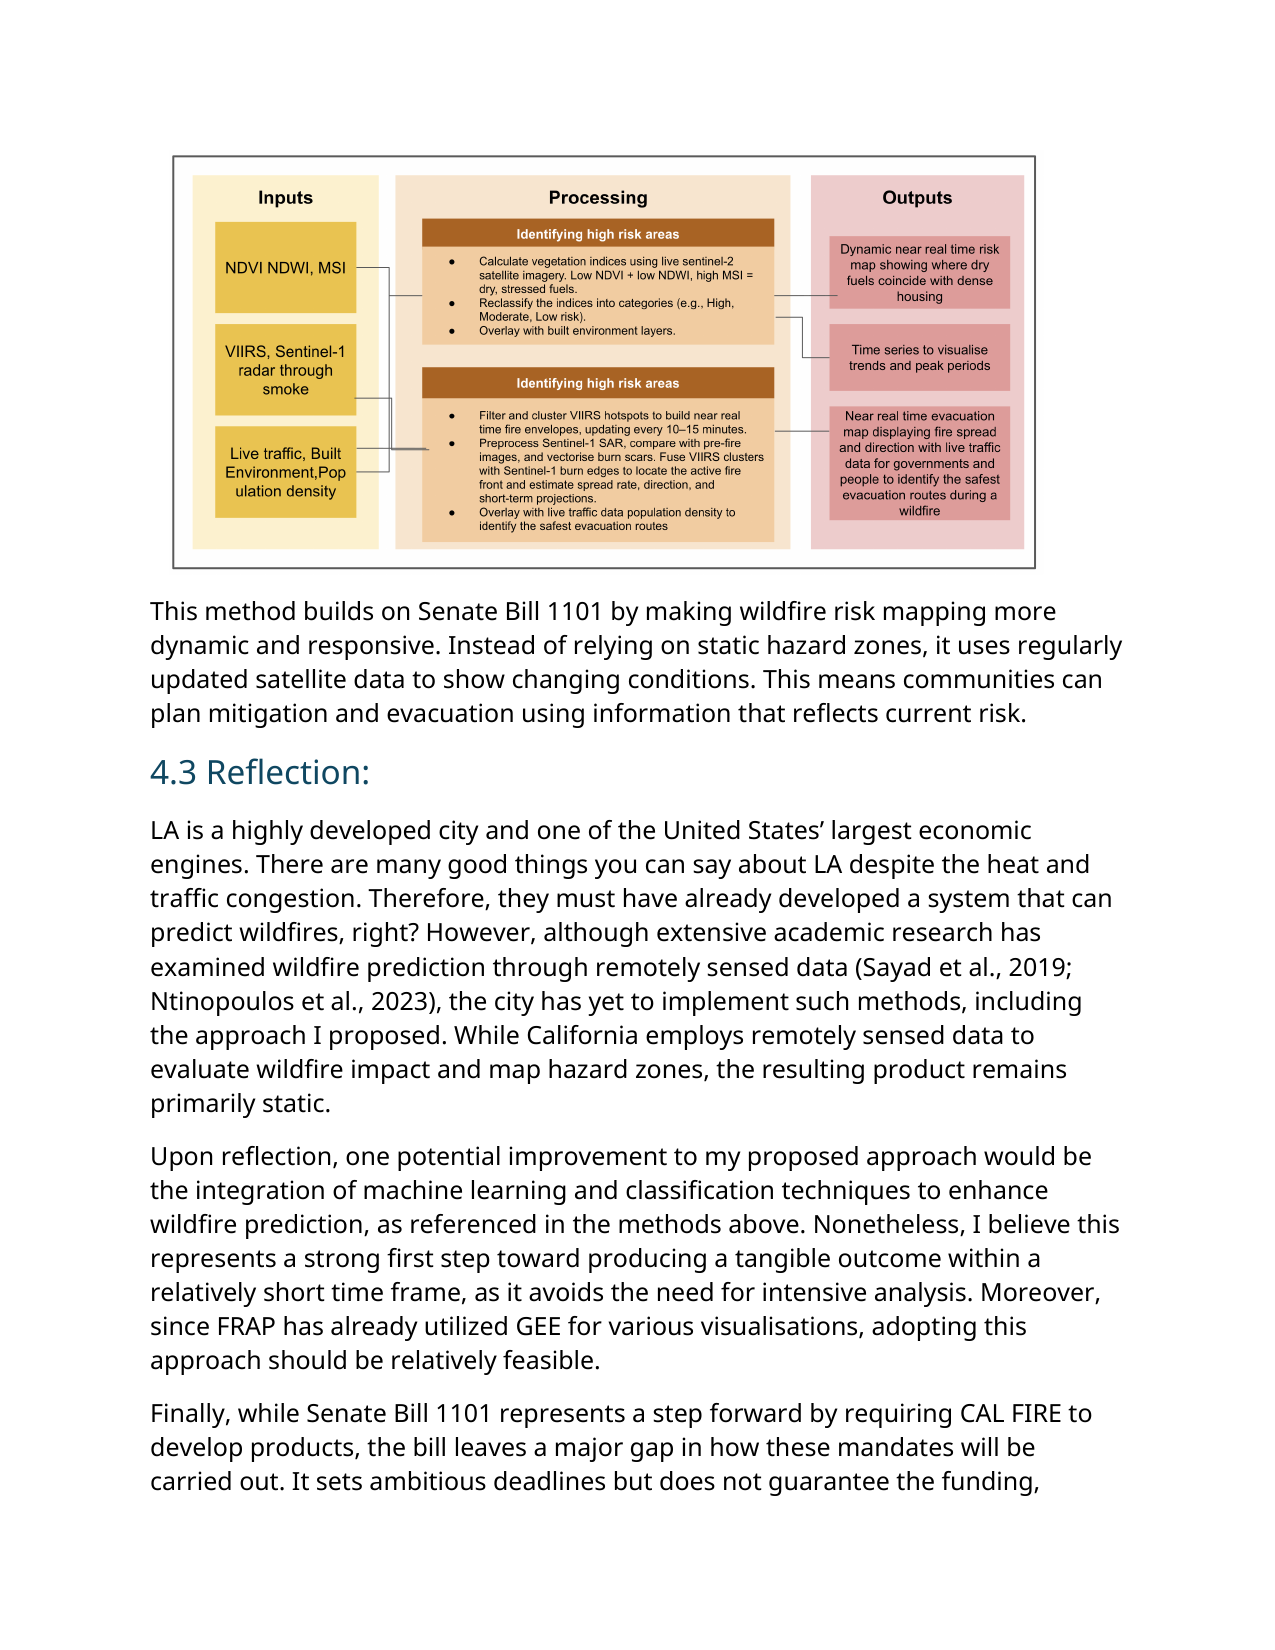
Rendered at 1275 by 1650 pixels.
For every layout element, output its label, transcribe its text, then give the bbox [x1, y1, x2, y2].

text Upon reflection, one potential improvement to my proposed approach would be the integration of machine learning and classification techniques to enhance wildfire prediction, as referenced in the methods above. Nonetheless, I believe this represents a strong first step toward producing a tangible outcome within a relatively short time frame, as it avoids the need for intensive analysis. Moreover, since FRAP has already utilized GEE for various visualisations, adopting this approach should be relatively feasible. [150, 1138, 1125, 1377]
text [150, 1395, 1125, 1498]
text LA is a highly developed city and one of the United States’ largest economic engines. There are many good things you can say about LA despite the heat and traffic congestion. Therefore, they must have already developed a system that can predict wildfires, right? However, although extensive academic research has examined wildfire prediction through remotely sensed data (Sayad et al., 2019; Ntinopoulos et al., 2023), the city has yet to implement such methods, including the approach I proposed. While California employs remotely sensed data to evaluate wildfire impact and map hazard zones, the resulting product remains primarily static. [150, 813, 1125, 1119]
subtitle 4.3 Reflection: [150, 749, 1125, 794]
picture [168, 150, 1044, 575]
text This method builds on Senate Bill 1101 by making wildfire risk mapping more dynamic and responsive. Instead of relying on static hazard zones, it uses regularly updated satellite data to show changing conditions. This means communities can plan mitigation and evacuation using information that reflects current risk. [150, 594, 1125, 730]
